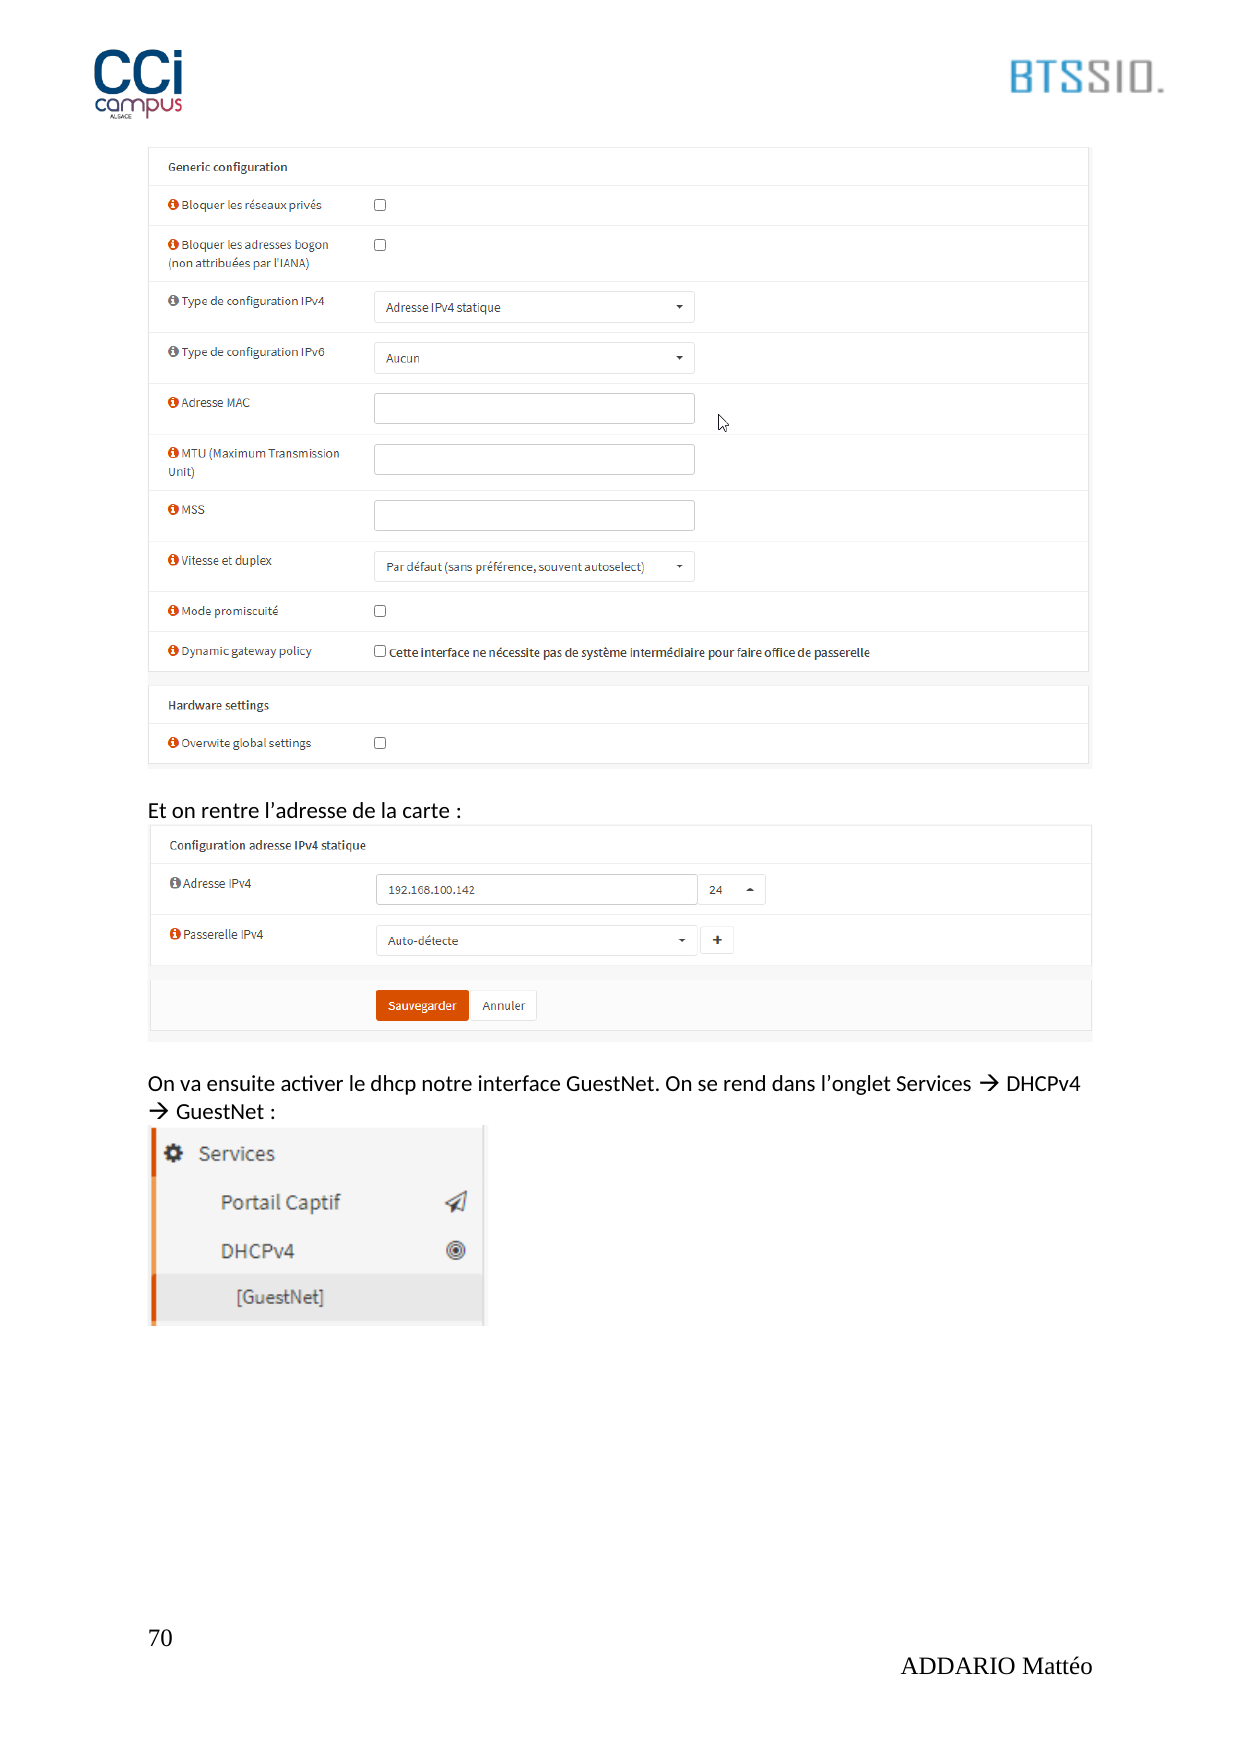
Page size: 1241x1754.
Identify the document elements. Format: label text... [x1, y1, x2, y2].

picture [147, 147, 1093, 769]
text Et on rentre l’adresse de la carte : [148, 796, 1092, 824]
picture [81, 45, 195, 123]
picture [1004, 46, 1169, 104]
picture [147, 824, 1093, 1042]
picture [147, 1125, 489, 1326]
text On va ensuite activer le dhcp notre interface GuestNet. On se rend dans l’onglet Services DHCPv4 GuestNet : [148, 1069, 1092, 1125]
